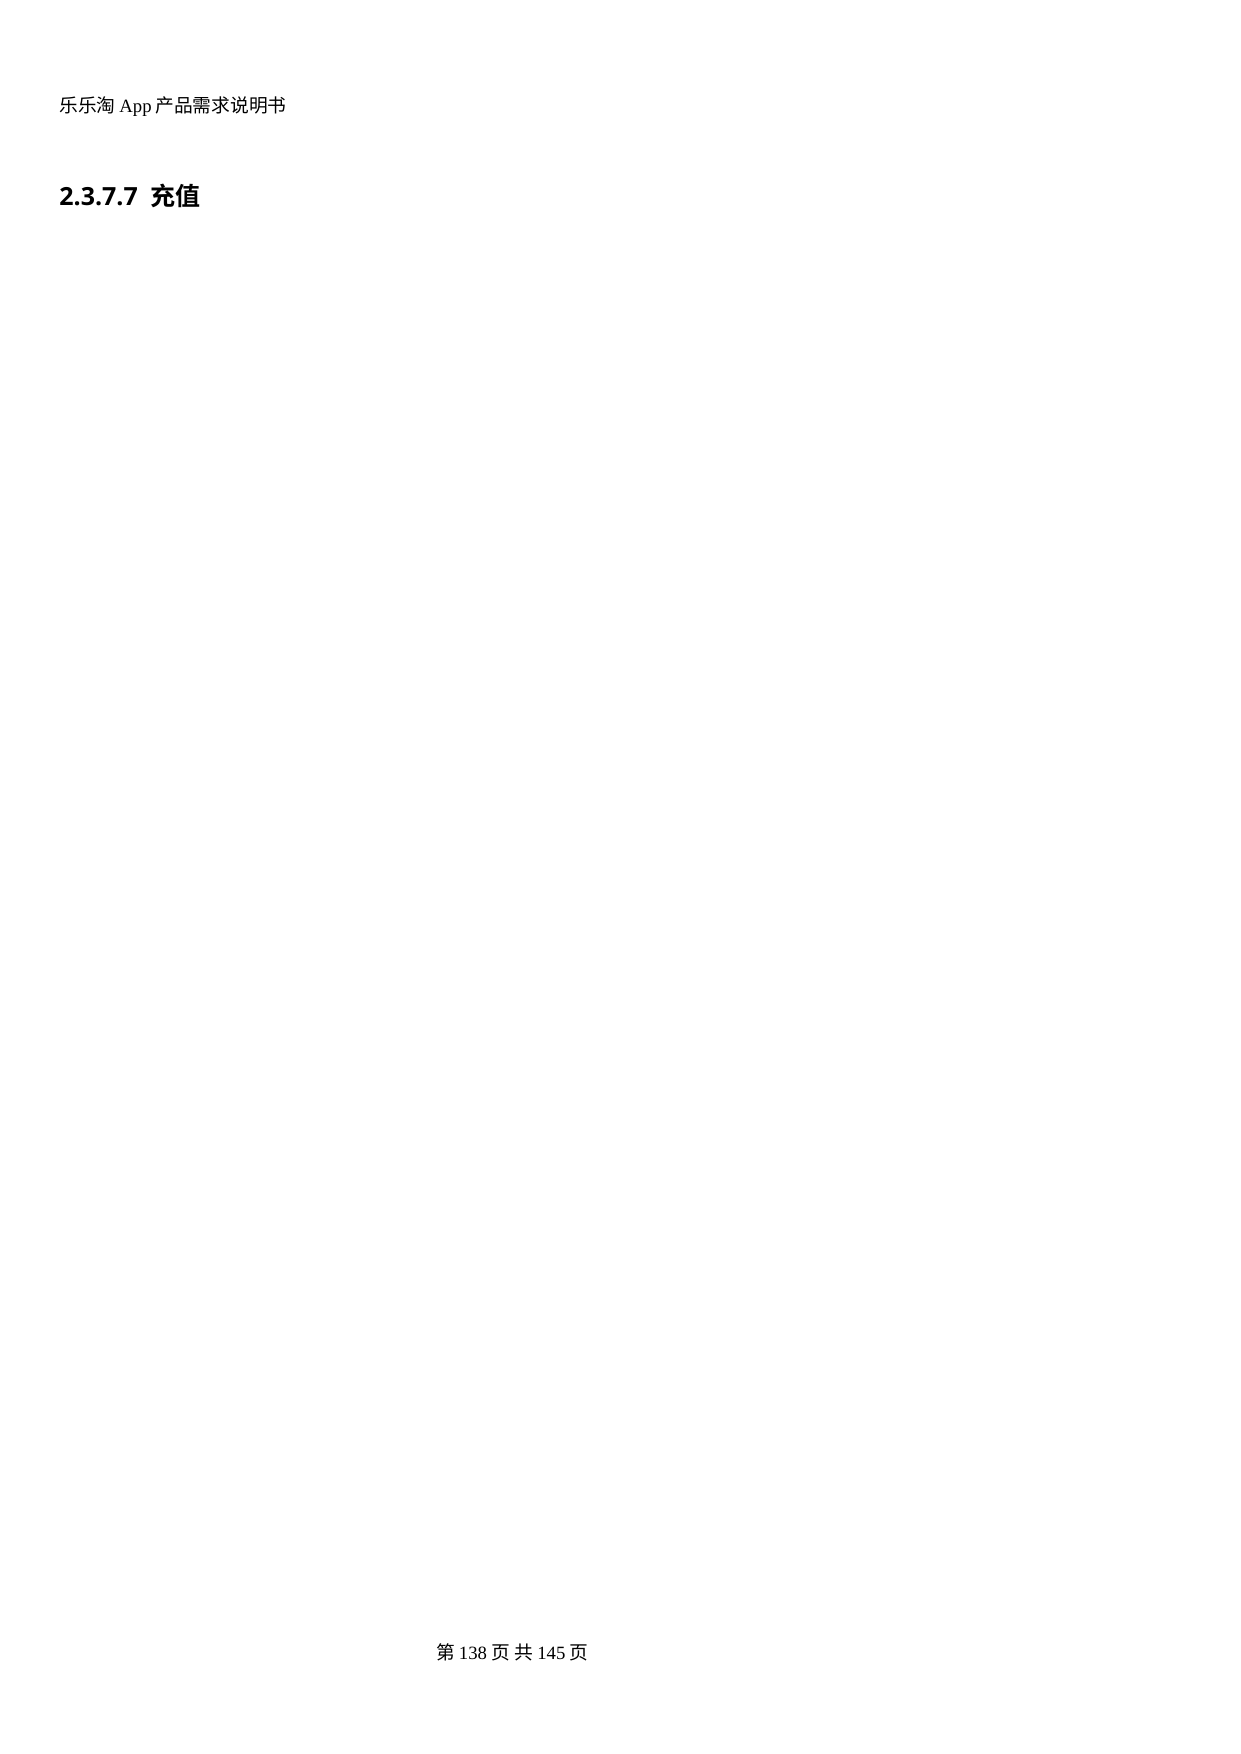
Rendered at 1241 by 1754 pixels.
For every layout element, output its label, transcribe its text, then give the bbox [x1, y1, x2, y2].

text 2.3.7.7 充值 [59, 162, 1181, 227]
